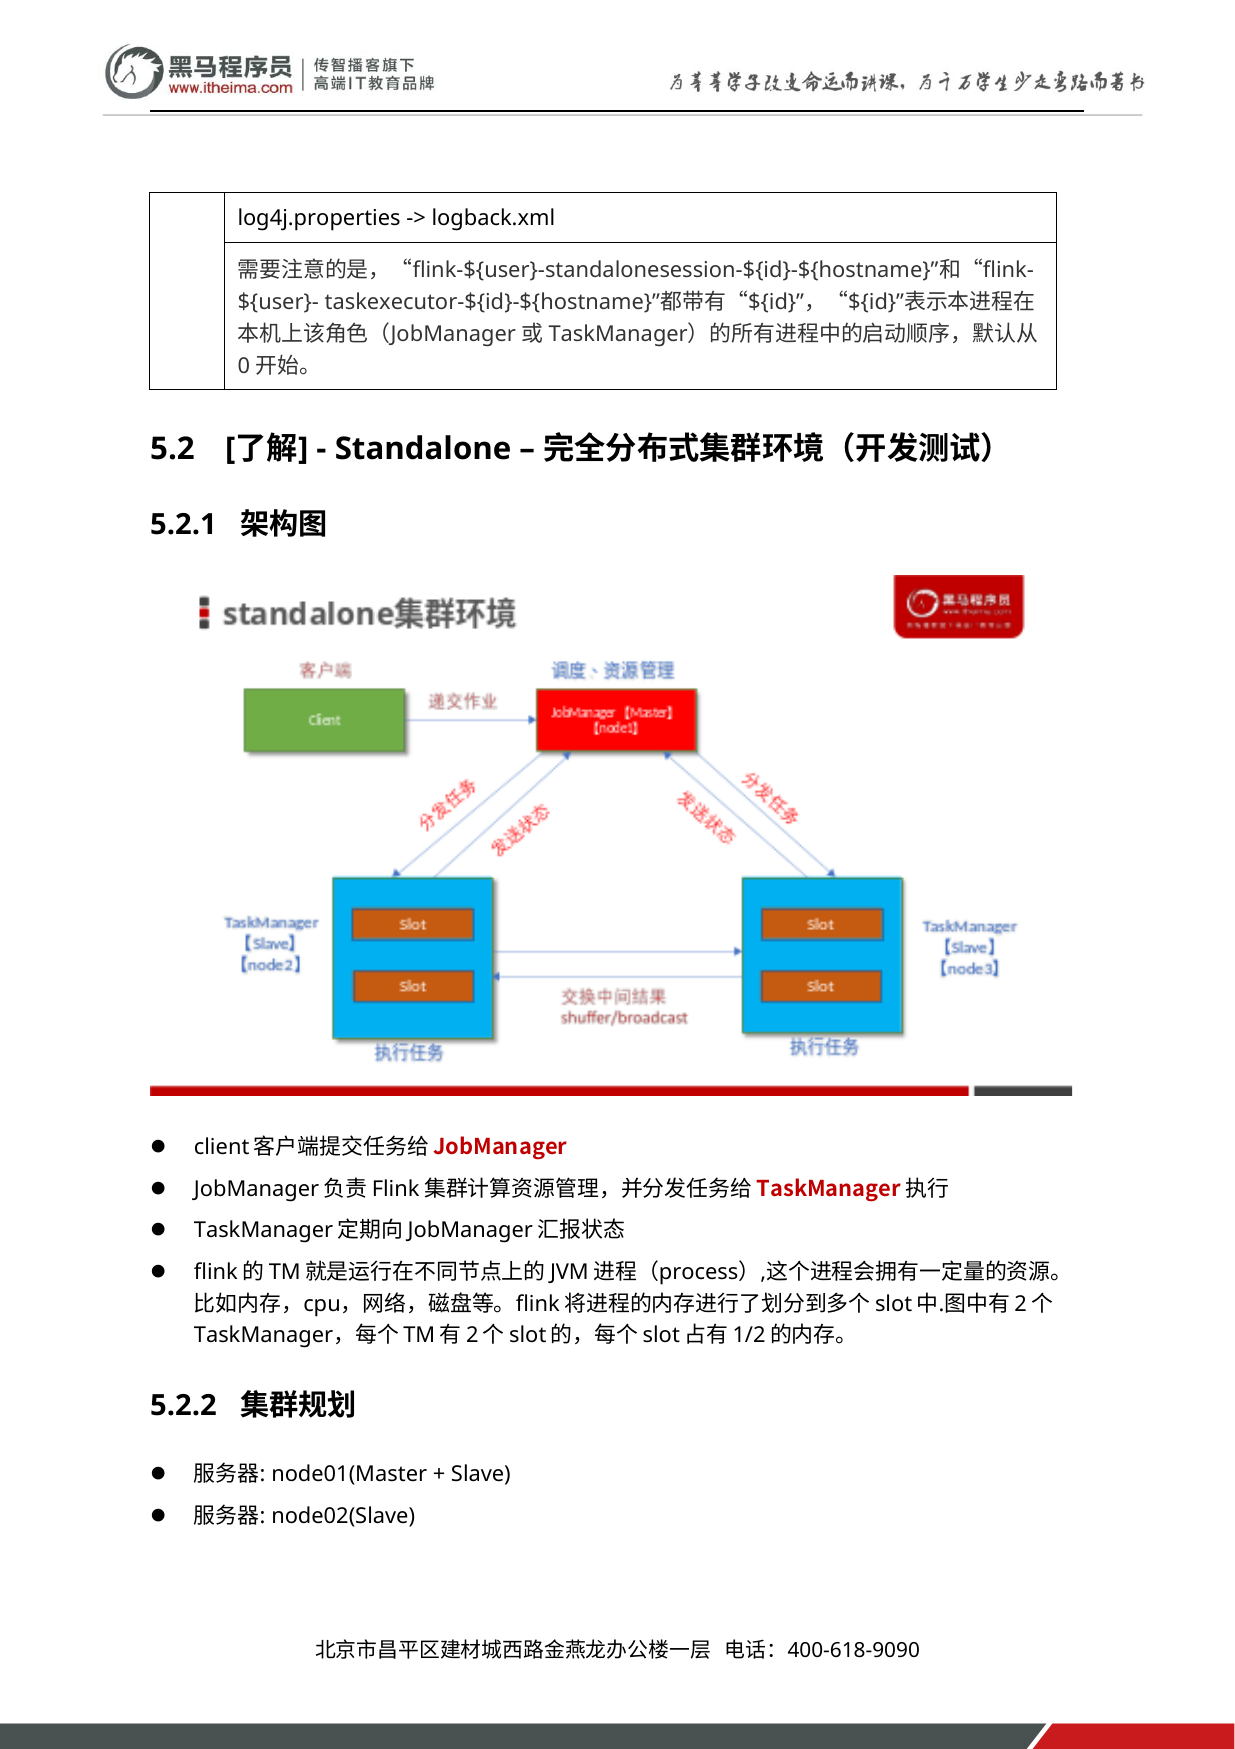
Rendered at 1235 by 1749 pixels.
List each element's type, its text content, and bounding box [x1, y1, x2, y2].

list flink的TM就是运行在不同节点上的JVM进程（process）,这个进程会拥有一定量的资源。比如内存，cpu，网络，磁盘等。flink将进程的内存进行了划分到多个slot中.图中有2个TaskManager，每个TM有2个slot的，每个slot占有1/2的内存。 [150, 1254, 1084, 1349]
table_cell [225, 193, 1056, 242]
picture [0, 0, 1235, 123]
list JobManager负责Flink集群计算资源管理，并分发任务给TaskManager执行 [150, 1171, 1084, 1203]
subtitle [了解] - Standalone – 完全分布式集群环境（开发测试） [150, 423, 1084, 468]
subtitle 集群规划 [150, 1382, 1084, 1424]
table_cell 需要注意的是，“flink-${user}-standalonesession-${id}-${hostname}”和“flink-${user}- taskexecutor-${id}-${hostname}”都带有“${id}”，“${id}”表示本进程在本机上该角色（JobManager 或 TaskManager）的所有进程中的启动顺序，默认从 0 开始。 [225, 243, 1056, 389]
list 服务器: node01(Master + Slave) [150, 1456, 1084, 1488]
list TaskManager定期向JobManager汇报状态 [150, 1212, 1084, 1244]
list client客户端提交任务给JobManager [150, 1129, 1084, 1161]
list 服务器: node02(Slave) [150, 1498, 1084, 1530]
subtitle 架构图 [150, 501, 1084, 543]
picture [0, 1664, 1235, 1749]
